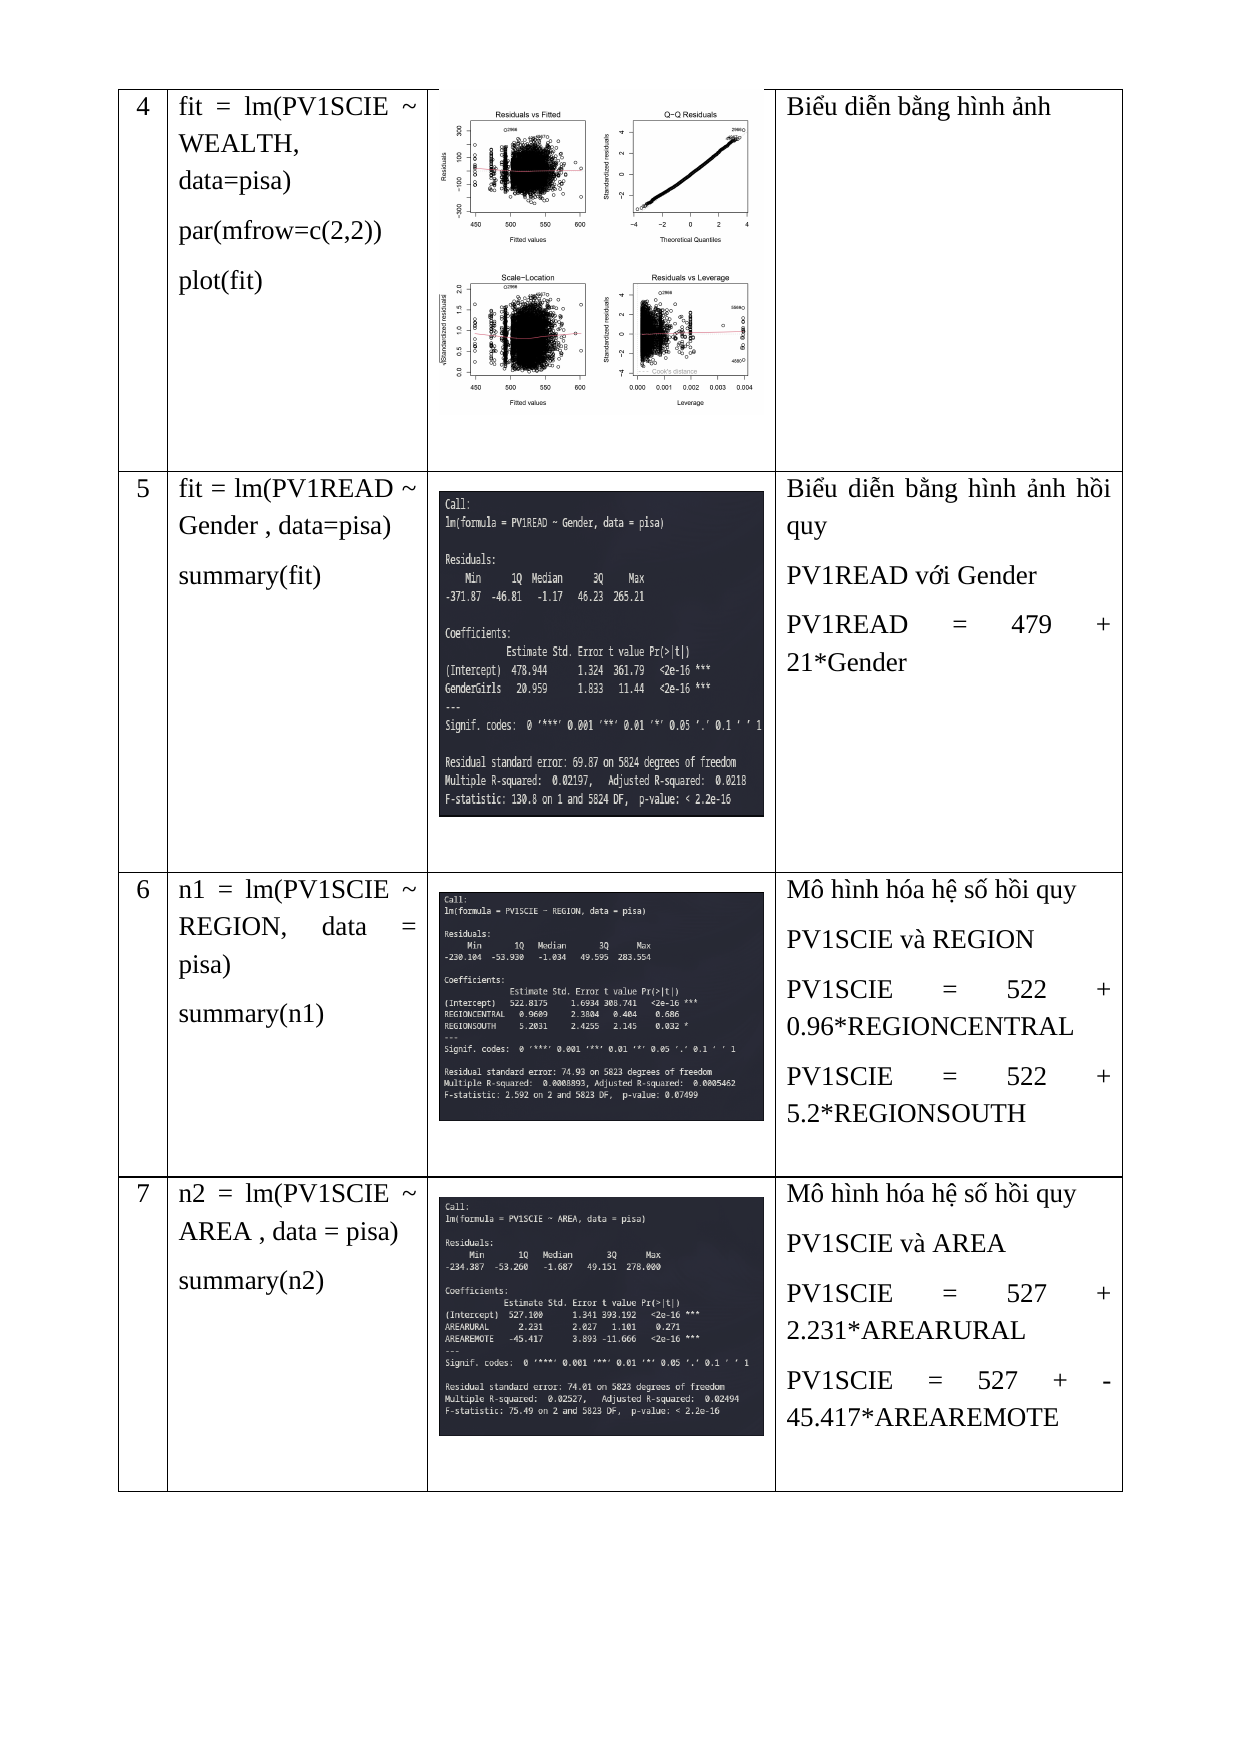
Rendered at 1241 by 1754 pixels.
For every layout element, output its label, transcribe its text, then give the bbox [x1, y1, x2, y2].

table_cell Mô hình hóa hệ số hồi quy PV1SCIE và AREA PV1SCIE = 527 + 2.231*AREARURAL PV1SCIE = 527 + -45.417*AREAREMOTE [776, 1178, 1122, 1491]
table_cell [428, 472, 775, 872]
table_cell Mô hình hóa hệ số hồi quy PV1SCIE và REGION PV1SCIE = 522 + 0.96*REGIONCENTRAL PV1SCIE = 522 + 5.2*REGIONSOUTH [776, 873, 1122, 1176]
table_cell fit = lm(PV1SCIE ~ WEALTH, data=pisa) par(mfrow=c(2,2)) plot(fit) [168, 90, 427, 471]
table_cell n2 = lm(PV1SCIE ~ AREA , data = pisa) summary(n2) [168, 1178, 427, 1491]
table_cell n1 = lm(PV1SCIE ~ REGION, data = pisa) summary(n1) [168, 873, 427, 1176]
table_cell 4 [119, 90, 167, 471]
table_cell Biểu diễn bằng hình ảnh hồi quy PV1READ với Gender PV1READ = 479 + 21*Gender [776, 472, 1122, 872]
picture [439, 1197, 764, 1436]
picture [439, 491, 764, 817]
table_cell [428, 90, 775, 471]
table_cell 5 [119, 472, 167, 872]
table_cell 6 [119, 873, 167, 1176]
table_cell [428, 1178, 775, 1491]
table_cell Biểu diễn bằng hình ảnh [776, 90, 1122, 471]
table_cell 7 [119, 1178, 167, 1491]
picture [439, 89, 764, 415]
table_cell fit = lm(PV1READ ~ Gender , data=pisa) summary(fit) [168, 472, 427, 872]
picture [439, 892, 764, 1121]
table_cell [428, 873, 775, 1176]
